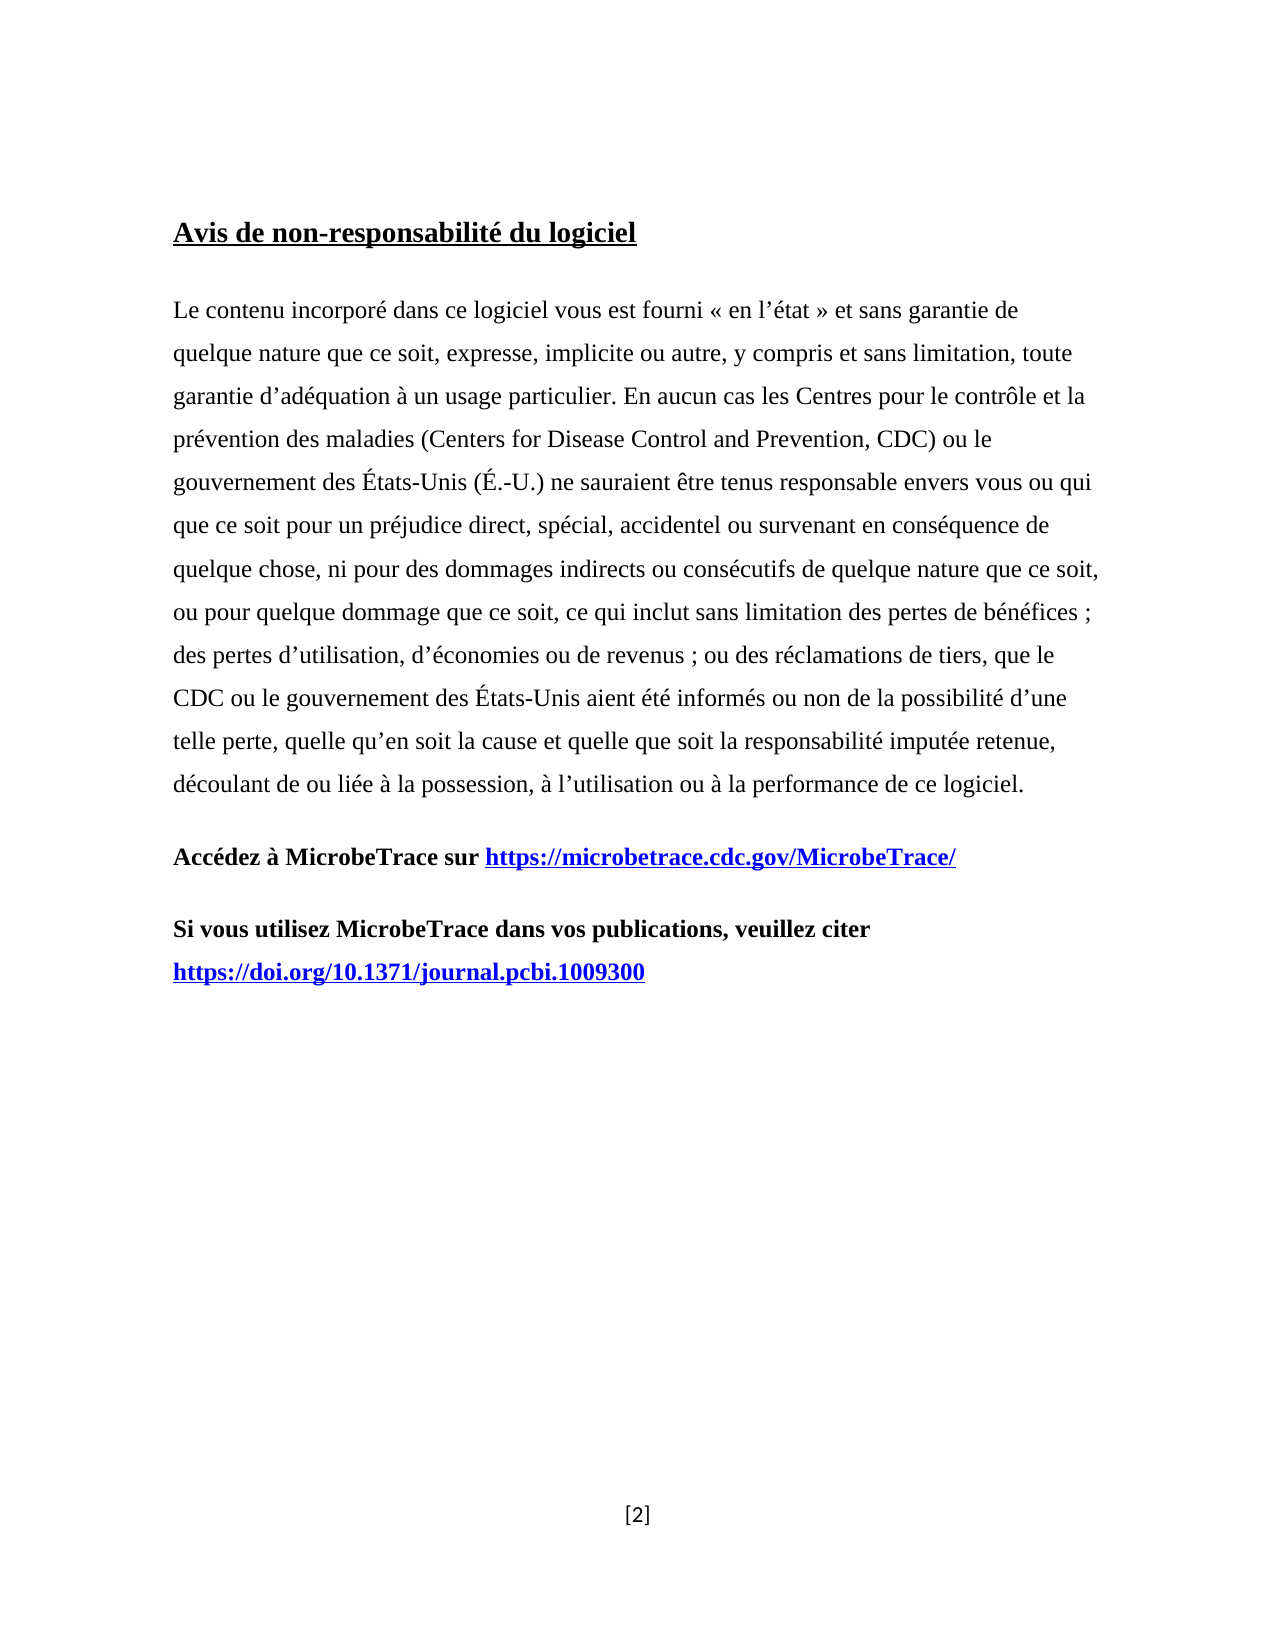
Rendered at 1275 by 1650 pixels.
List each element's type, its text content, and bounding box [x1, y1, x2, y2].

text Si vous utilisez MicrobeTrace dans vos publications, veuillez citer https://doi.org/10.1371/journal.pcbi.1009300 [173, 914, 1102, 986]
text Accédez à MicrobeTrace sur https://microbetrace.cdc.gov/MicrobeTrace/ [173, 842, 1102, 870]
text Le contenu incorporé dans ce logiciel vous est fourni « en l’état » et sans garantie de quelque nature que ce soit, expresse, implicite ou autre, y compris et sans limitation, toute garantie d’adéquation à un usage particulier. En aucun cas les Centres pour le contrôle et la prévention des maladies (Centers for Disease Control and Prevention, CDC) ou le gouvernement des États-Unis (É.-U.) ne sauraient être tenus responsable envers vous ou qui que ce soit pour un préjudice direct, spécial, accidentel ou survenant en conséquence de quelque chose, ni pour des dommages indirects ou consécutifs de quelque nature que ce soit, ou pour quelque dommage que ce soit, ce qui inclut sans limitation des pertes de bénéfices ; des pertes d’utilisation, d’économies ou de revenus ; ou des réclamations de tiers, que le CDC ou le gouvernement des États-Unis aient été informés ou non de la possibilité d’une telle perte, quelle qu’en soit la cause et quelle que soit la responsabilité imputée retenue, découlant de ou liée à la possession, à l’utilisation ou à la performance de ce logiciel. [173, 295, 1102, 798]
text Avis de non-responsabilité du logiciel [173, 215, 1102, 249]
